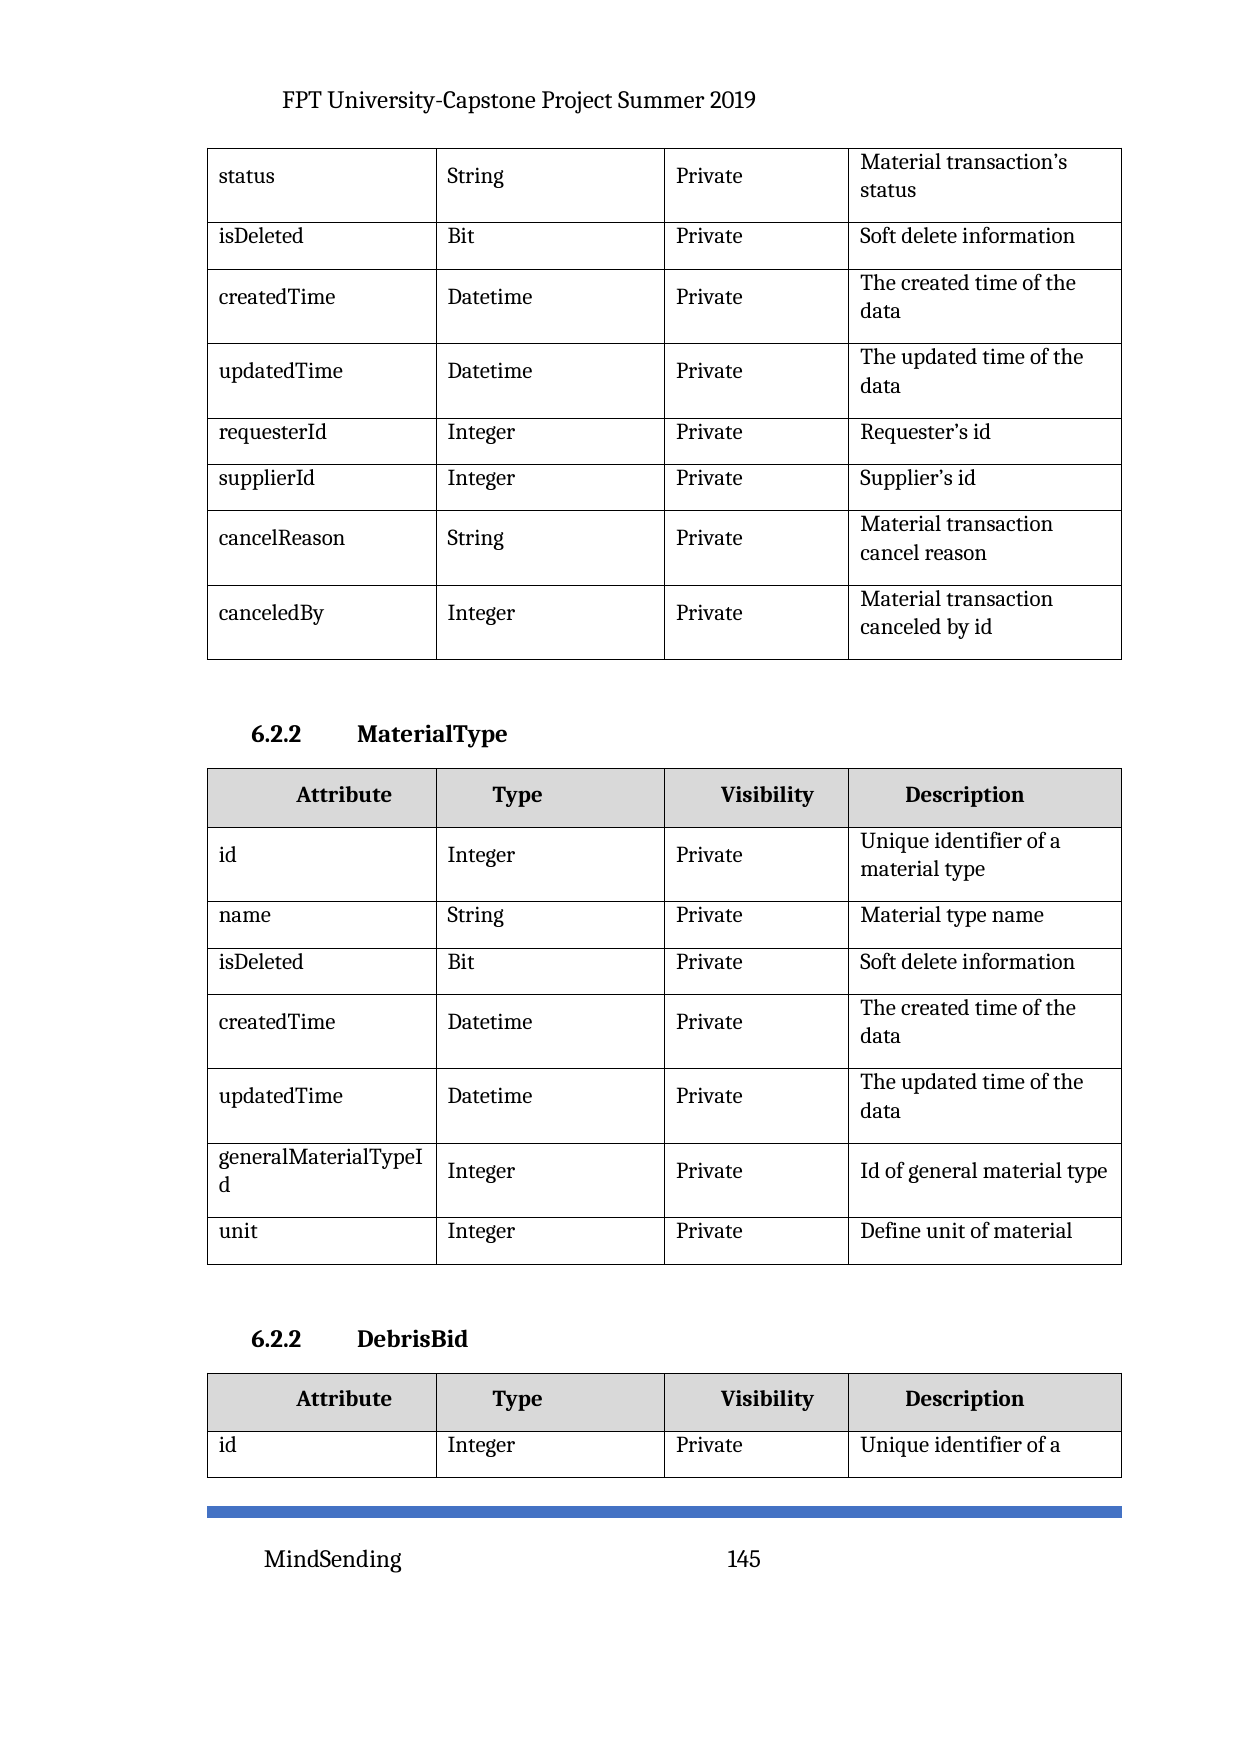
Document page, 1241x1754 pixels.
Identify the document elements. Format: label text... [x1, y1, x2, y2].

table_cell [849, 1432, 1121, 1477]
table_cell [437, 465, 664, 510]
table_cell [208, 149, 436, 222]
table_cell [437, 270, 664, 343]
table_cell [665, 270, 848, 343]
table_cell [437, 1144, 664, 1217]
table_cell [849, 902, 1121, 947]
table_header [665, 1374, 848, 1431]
subtitle MaterialType [206, 720, 1122, 749]
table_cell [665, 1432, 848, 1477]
subtitle DebrisBid [206, 1325, 1122, 1353]
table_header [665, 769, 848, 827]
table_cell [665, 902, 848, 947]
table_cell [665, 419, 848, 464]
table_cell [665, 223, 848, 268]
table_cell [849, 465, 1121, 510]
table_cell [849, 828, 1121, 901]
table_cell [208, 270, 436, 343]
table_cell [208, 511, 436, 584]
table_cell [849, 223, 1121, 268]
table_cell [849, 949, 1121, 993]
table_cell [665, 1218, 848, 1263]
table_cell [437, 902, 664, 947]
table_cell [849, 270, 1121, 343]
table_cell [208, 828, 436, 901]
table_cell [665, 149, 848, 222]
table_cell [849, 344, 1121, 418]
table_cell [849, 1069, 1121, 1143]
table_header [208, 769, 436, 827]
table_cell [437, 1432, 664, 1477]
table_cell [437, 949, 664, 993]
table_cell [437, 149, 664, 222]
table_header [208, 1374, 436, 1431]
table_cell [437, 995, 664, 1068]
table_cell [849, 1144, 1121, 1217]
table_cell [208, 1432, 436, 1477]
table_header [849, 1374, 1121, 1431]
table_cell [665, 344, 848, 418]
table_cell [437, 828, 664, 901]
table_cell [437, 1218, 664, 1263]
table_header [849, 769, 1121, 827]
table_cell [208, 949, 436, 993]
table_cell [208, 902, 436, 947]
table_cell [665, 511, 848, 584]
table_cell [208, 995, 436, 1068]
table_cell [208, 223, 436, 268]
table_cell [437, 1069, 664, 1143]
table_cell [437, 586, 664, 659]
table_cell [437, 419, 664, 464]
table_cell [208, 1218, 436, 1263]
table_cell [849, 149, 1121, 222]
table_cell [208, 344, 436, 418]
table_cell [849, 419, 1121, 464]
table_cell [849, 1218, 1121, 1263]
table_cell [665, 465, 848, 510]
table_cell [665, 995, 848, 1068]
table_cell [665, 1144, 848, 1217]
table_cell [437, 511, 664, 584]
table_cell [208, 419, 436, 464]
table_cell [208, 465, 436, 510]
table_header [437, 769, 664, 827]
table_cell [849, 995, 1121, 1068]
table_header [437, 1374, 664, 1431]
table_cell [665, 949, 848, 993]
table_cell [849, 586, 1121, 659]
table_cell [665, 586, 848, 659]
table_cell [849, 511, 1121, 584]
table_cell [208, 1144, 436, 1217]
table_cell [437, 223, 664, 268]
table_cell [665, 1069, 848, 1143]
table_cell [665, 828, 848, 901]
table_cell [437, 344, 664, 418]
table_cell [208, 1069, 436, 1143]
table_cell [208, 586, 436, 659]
